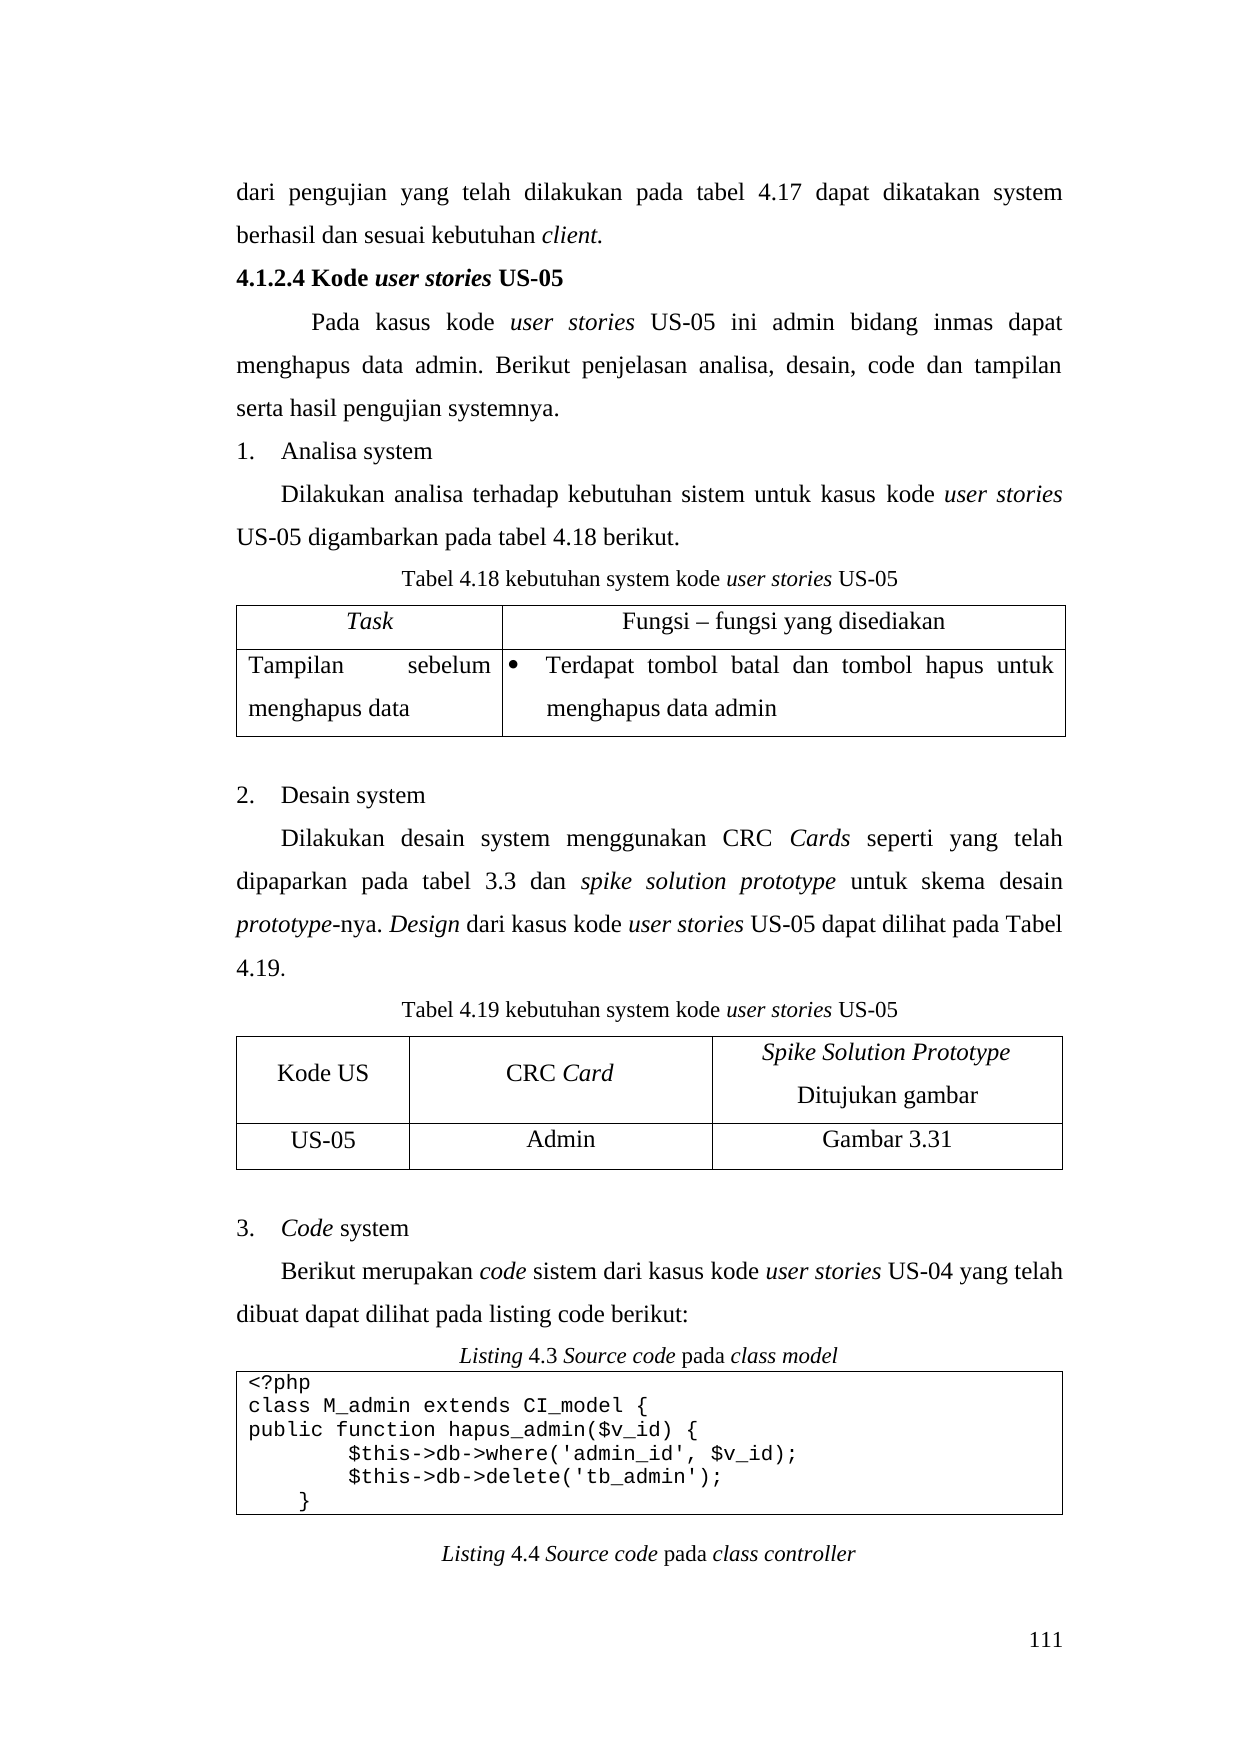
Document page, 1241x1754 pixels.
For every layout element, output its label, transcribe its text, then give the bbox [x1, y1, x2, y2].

table_header Fungsi – fungsi yang disediakan [503, 606, 1065, 649]
table_header <?php class M_admin extends CI_model { public function hapus_admin($v_id) { $this->db->where('admin_id', $v_id); $this->db->delete('tb_admin'); } [237, 1372, 1062, 1514]
table_header Kode US [237, 1037, 409, 1123]
list Listing 4.3 Source code pada class model [236, 1342, 1063, 1369]
text Tabel 4.18 kebutuhan system kode user stories US-05 [236, 565, 1063, 592]
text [236, 177, 1063, 249]
table_cell US-05 [237, 1124, 409, 1169]
table_header Task [237, 606, 502, 649]
text Dilakukan analisa terhadap kebutuhan sistem untuk kasus kode user stories US-05 digambarkan pada tabel 4.18 berikut. [236, 479, 1063, 551]
text Tabel 4.19 kebutuhan system kode user stories US-05 [236, 996, 1063, 1023]
table_header Spike Solution Prototype Ditujukan gambar [713, 1037, 1062, 1123]
list Berikut merupakan code sistem dari kasus kode user stories US-04 yang telah dibuat dapat dilihat pada listing code berikut: [236, 1256, 1063, 1328]
table_header CRC Card [410, 1037, 712, 1123]
list Kode user stories US-05 [236, 263, 1063, 292]
list Listing 4.4 Source code pada class controller [236, 1540, 1063, 1566]
list Analisa system [236, 436, 1063, 465]
table_cell Tampilan sebelum menghapus data [237, 650, 502, 736]
list Desain system [236, 780, 1063, 809]
list Dilakukan desain system menggunakan CRC Cards seperti yang telah dipaparkan pada tabel 3.3 dan spike solution prototype untuk skema desain prototype-nya. Design dari kasus kode user stories US-05 dapat dilihat pada Tabel 4.19. [236, 823, 1063, 982]
table_cell Gambar 3.31 [713, 1124, 1062, 1169]
table_cell Terdapat tombol batal dan tombol hapus untuk menghapus data admin [503, 650, 1065, 736]
table_cell Admin [410, 1124, 712, 1169]
list Code system [236, 1213, 1063, 1242]
text Pada kasus kode user stories US-05 ini admin bidang inmas dapat menghapus data admin. Berikut penjelasan analisa, desain, code dan tampilan serta hasil pengujian systemnya. [236, 307, 1063, 422]
